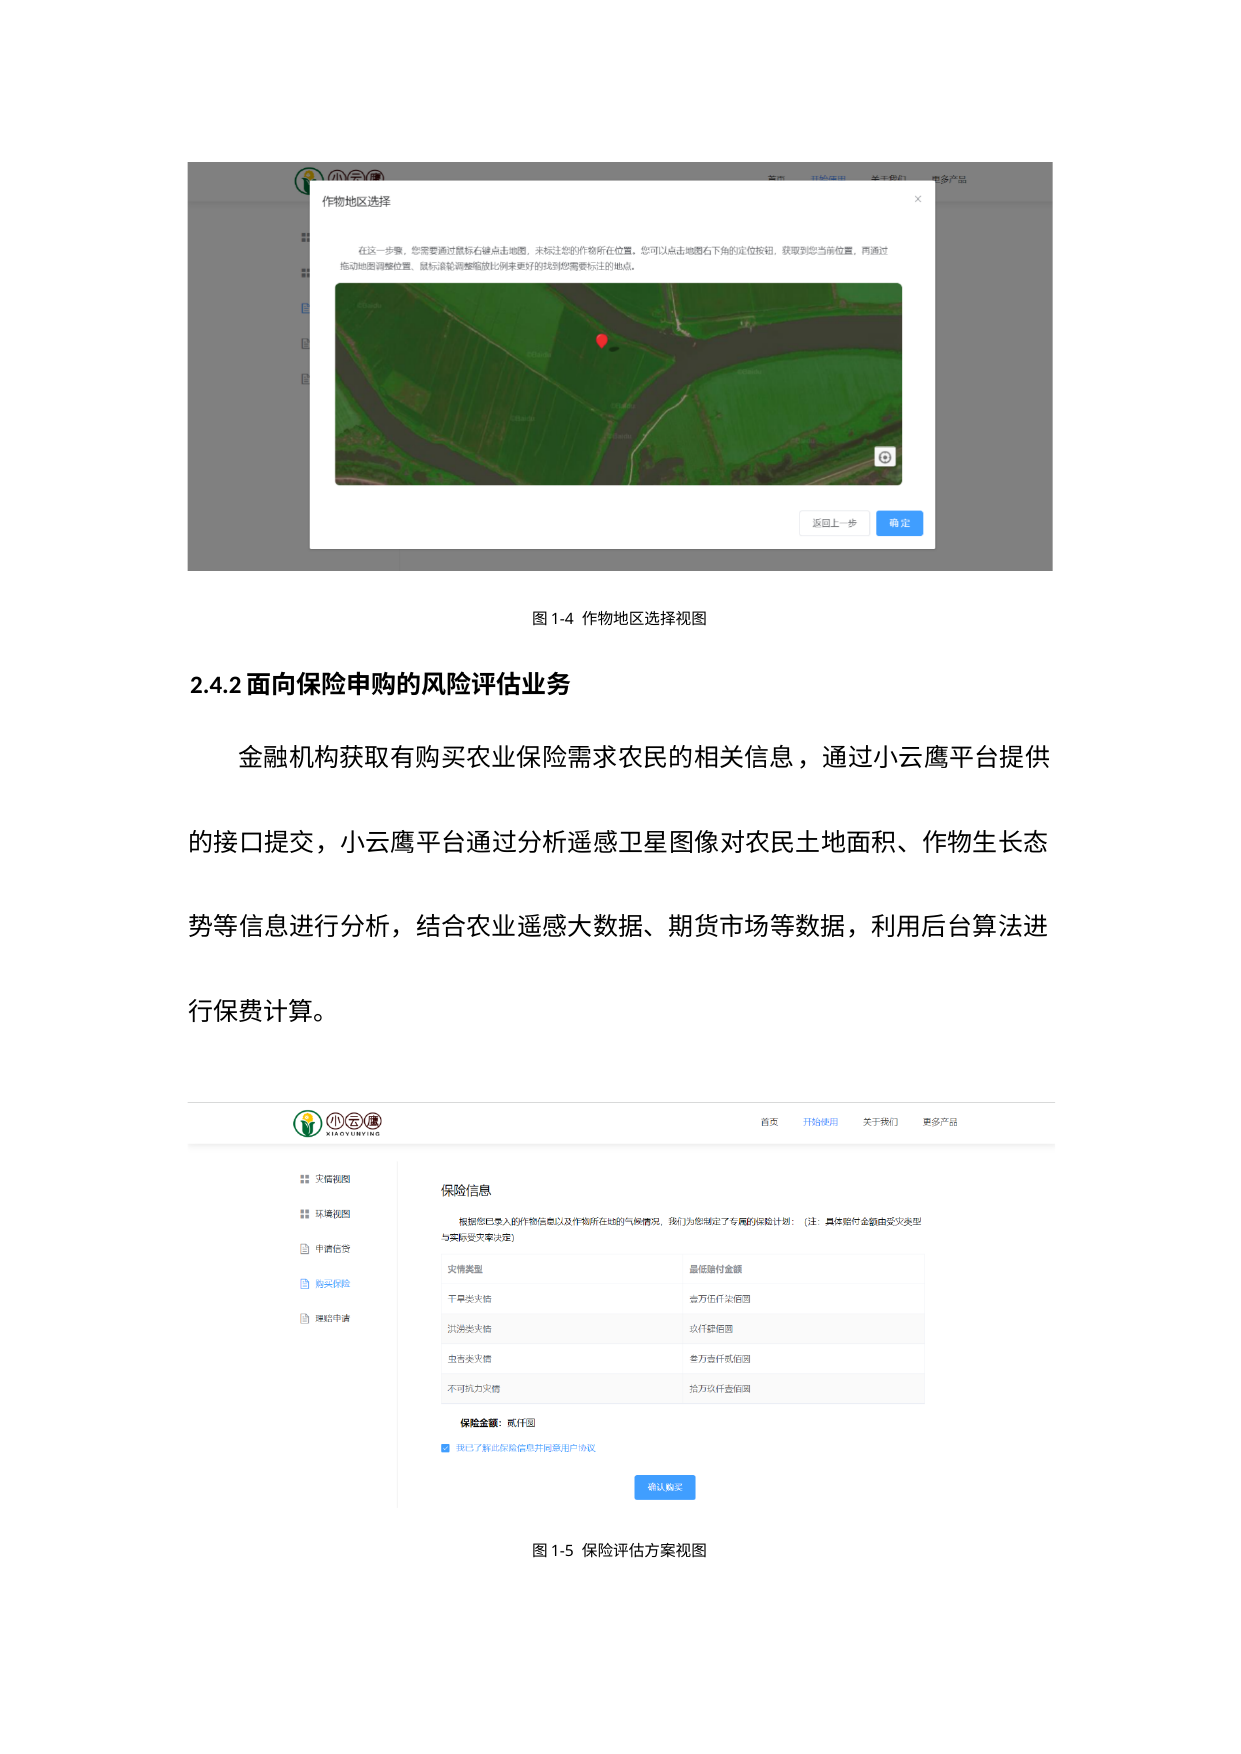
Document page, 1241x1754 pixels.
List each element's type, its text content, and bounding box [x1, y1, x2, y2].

text 金融机构获取有购买农业保险需求农民的相关信息，通过小云鹰平台提供的接口提交，小云鹰平台通过分析遥感卫星图像对农民土地面积、作物生长态势等信息进行分析，结合农业遥感大数据、期货市场等数据，利用后台算法进行保费计算。 [188, 723, 1051, 1042]
text 图1-4 作物地区选择视图 [187, 602, 1051, 634]
text 图1-5 保险评估方案视图 [187, 1533, 1051, 1565]
picture [187, 1102, 1056, 1510]
picture [187, 162, 1053, 571]
subtitle 2.4.2面向保险申购的风险评估业务 [188, 650, 1051, 715]
